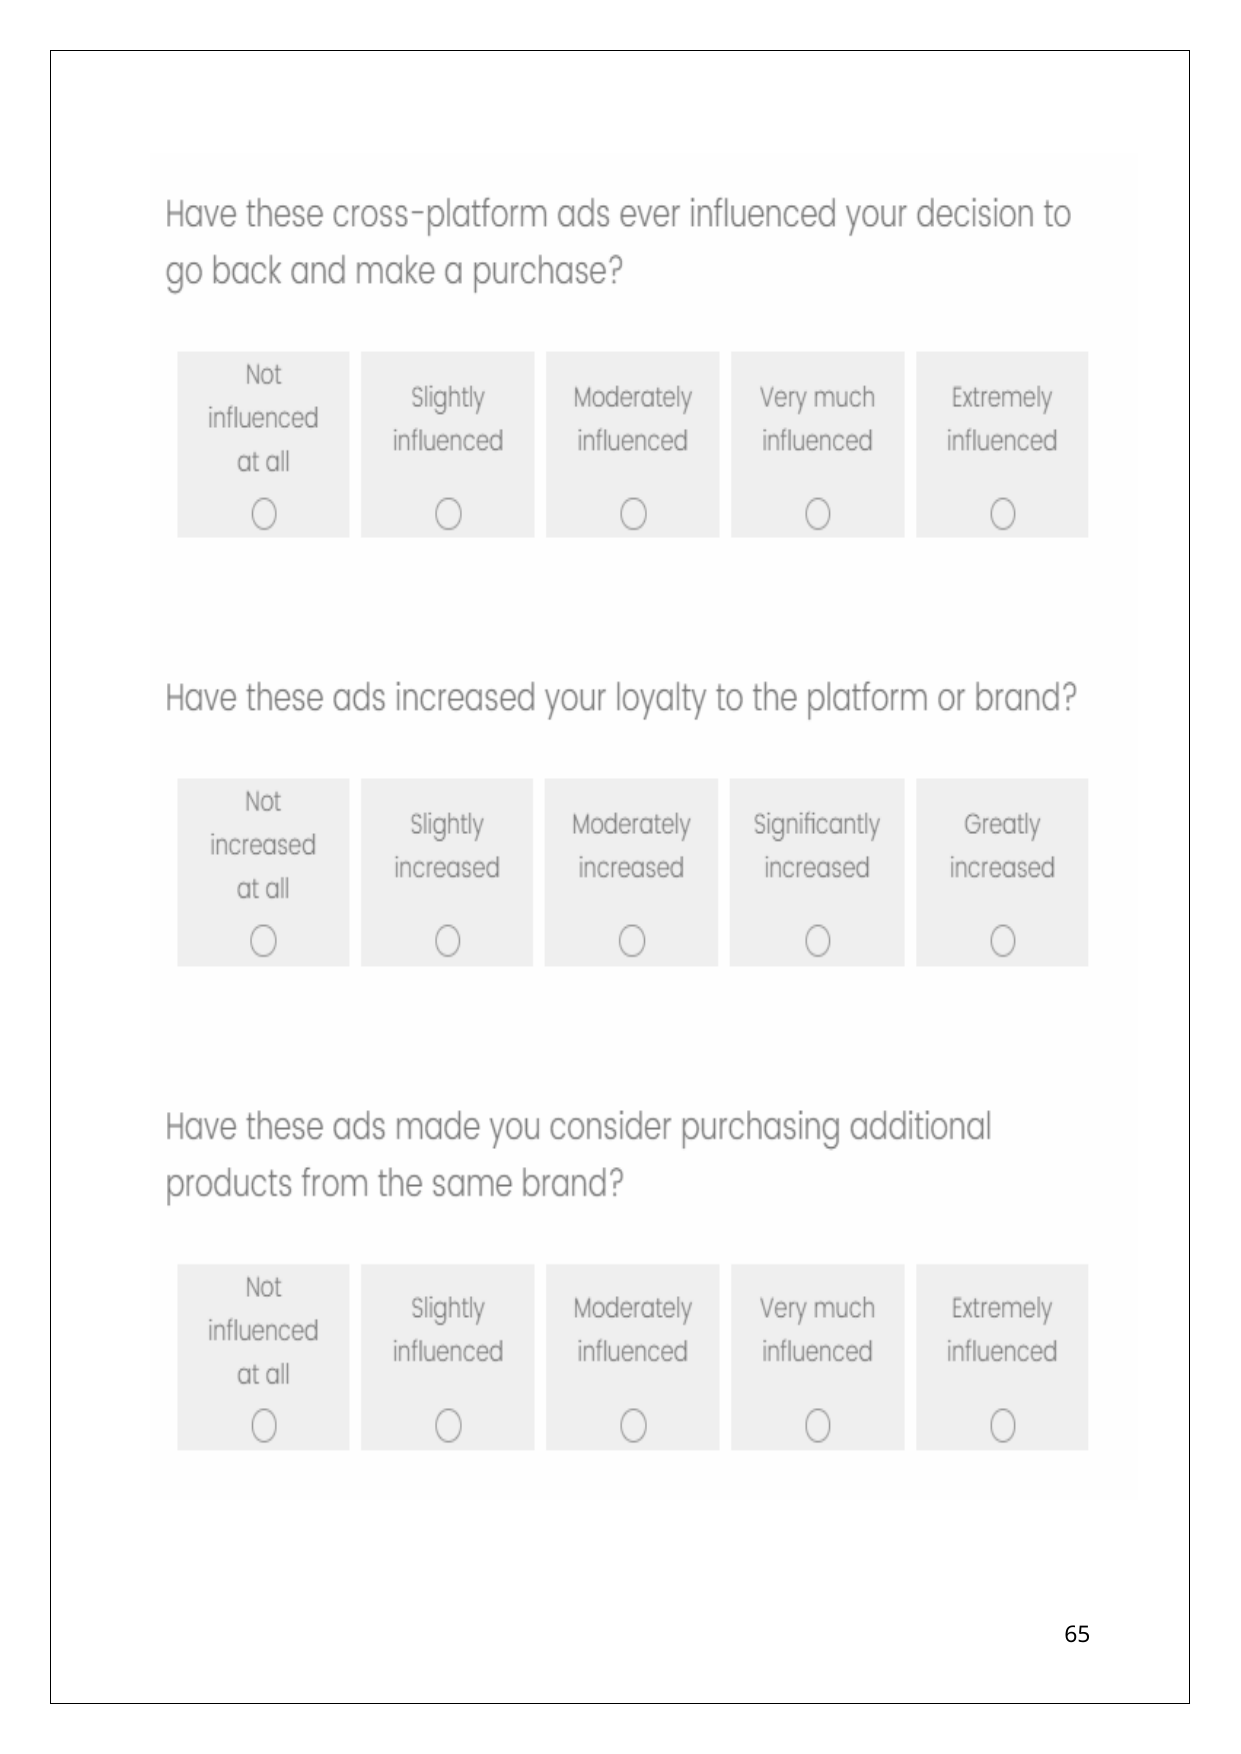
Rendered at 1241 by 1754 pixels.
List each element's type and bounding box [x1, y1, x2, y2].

picture [150, 150, 1138, 1500]
